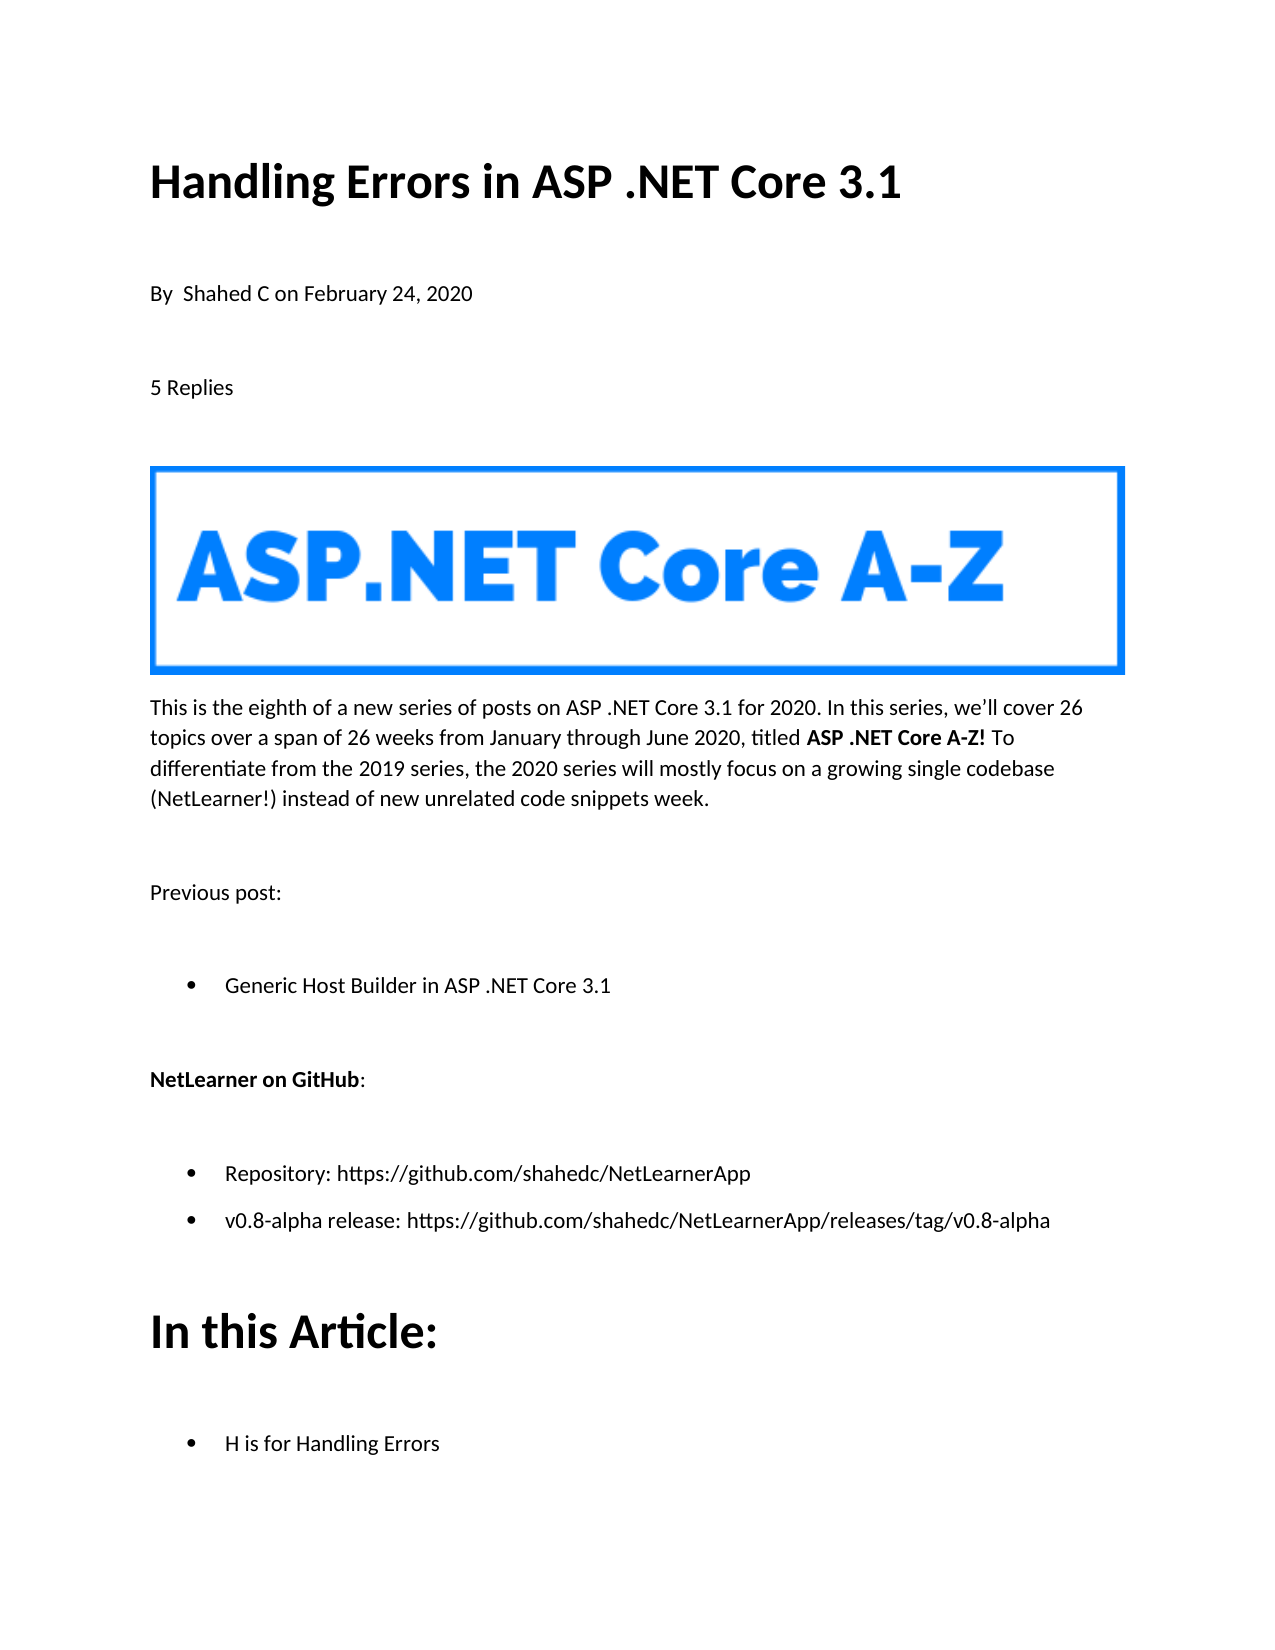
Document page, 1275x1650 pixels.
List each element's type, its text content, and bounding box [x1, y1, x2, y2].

text In this Article: [150, 1299, 1125, 1361]
text Previous post: [150, 878, 1125, 906]
list v0.8-alpha release: https://github.com/shahedc/NetLearnerApp/releases/tag/v0.8-alpha [187, 1206, 1125, 1234]
picture [150, 466, 1125, 675]
text By Shahed C on February 24, 2020 [150, 279, 1125, 307]
text NetLearner on GitHub: [150, 1065, 1125, 1093]
list Generic Host Builder in ASP .NET Core 3.1 [187, 971, 1125, 999]
text Handling Errors in ASP .NET Core 3.1 [150, 150, 1125, 211]
list Repository: https://github.com/shahedc/NetLearnerApp [187, 1159, 1125, 1187]
list H is for Handling Errors [187, 1429, 1125, 1457]
text 5 Replies [150, 373, 1125, 401]
text This is the eighth of a new series of posts on ASP .NET Core 3.1 for 2020. In this series, we’ll cover 26 topics over a span of 26 weeks from January through June 2020, titled ASP .NET Core A-Z! To differentiate from the 2019 series, the 2020 series will mostly focus on a growing single codebase (NetLearner!) instead of new unrelated code snippets week. [150, 693, 1125, 812]
